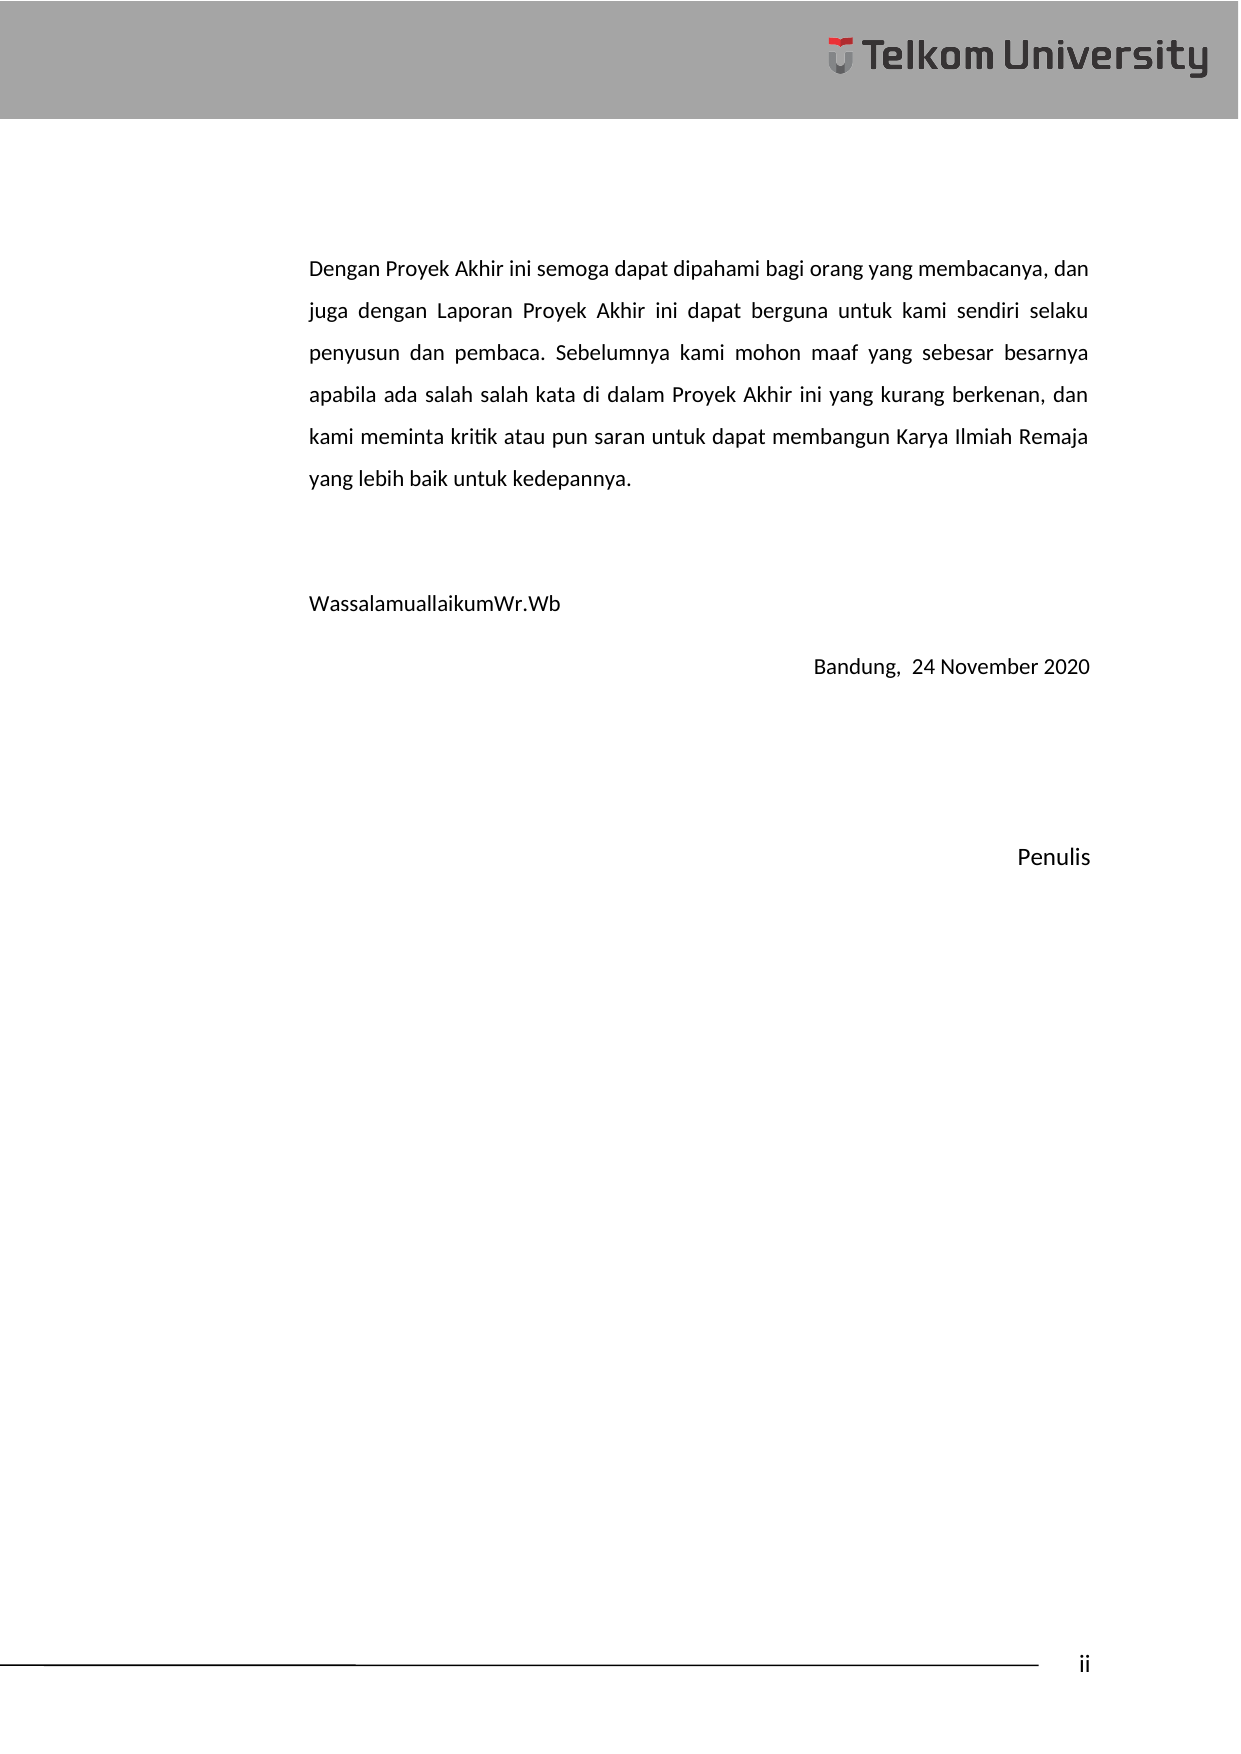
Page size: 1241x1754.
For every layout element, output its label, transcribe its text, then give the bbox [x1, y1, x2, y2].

text Penulis [309, 841, 1090, 871]
text Dengan Proyek Akhir ini semoga dapat dipahami bagi orang yang membacanya, dan juga dengan Laporan Proyek Akhir ini dapat berguna untuk kami sendiri selaku penyusun dan pembaca. Sebelumnya kami mohon maaf yang sebesar besarnya apabila ada salah salah kata di dalam Proyek Akhir ini yang kurang berkenan, dan kami meminta kritik atau pun saran untuk dapat membangun Karya Ilmiah Remaja yang lebih baik untuk kedepannya. [309, 254, 1090, 492]
text WassalamuallaikumWr.Wb [309, 589, 1090, 618]
text Bandung, 24 November 2020 [309, 652, 1090, 680]
picture [828, 37, 1208, 78]
